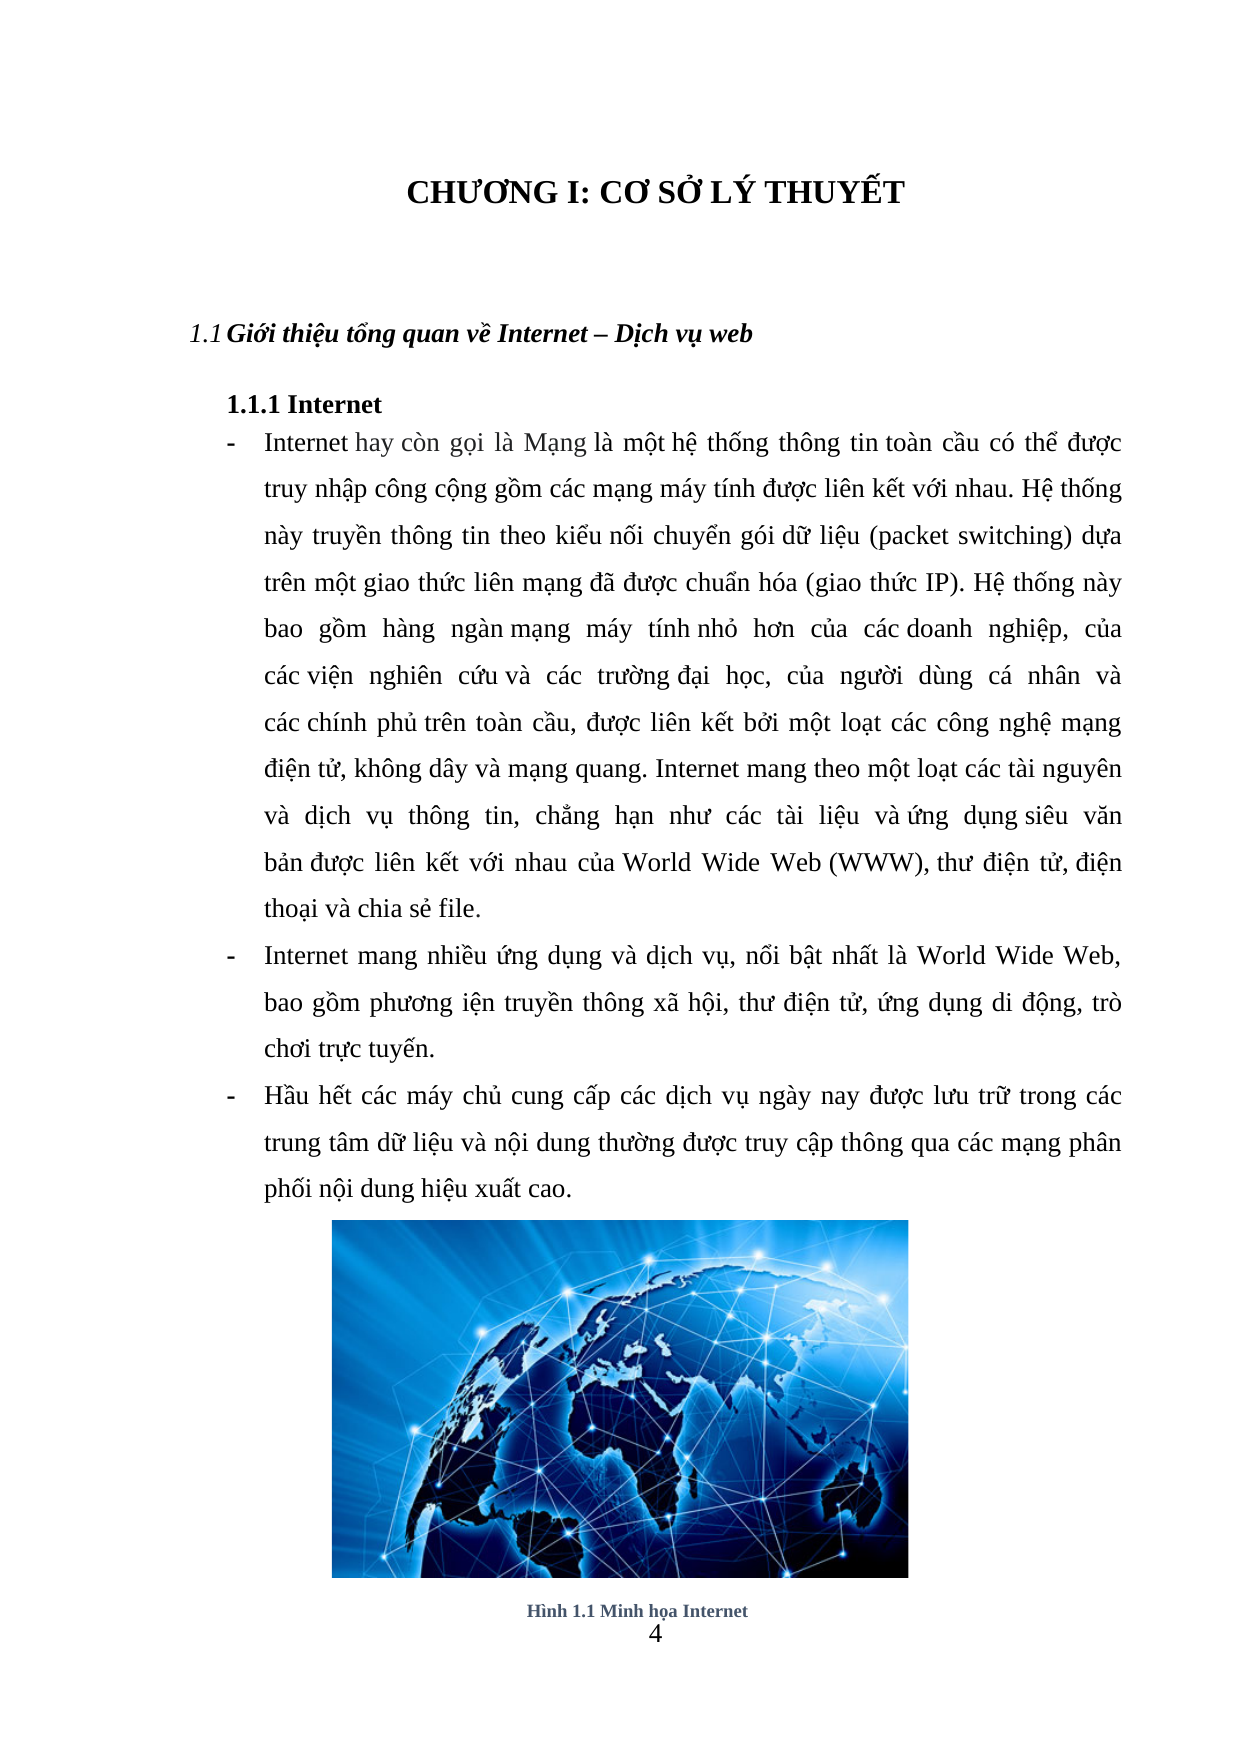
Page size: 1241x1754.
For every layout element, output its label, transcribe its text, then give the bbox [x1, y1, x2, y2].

subtitle 1.1.1 Internet [189, 388, 1122, 419]
list Internet mang nhiều ứng dụng và dịch vụ, nổi bật nhất là World Wide Web, bao gồm phương iện truyền thông xã hội, thư điện tử, ứng dụng di động, trò chơi trực tuyến. [226, 939, 1122, 1064]
picture [331, 1220, 909, 1578]
list Internet hay còn gọi là Mạng là một hệ thống thông tin toàn cầu có thể được truy nhập công cộng gồm các mạng máy tính được liên kết với nhau. Hệ thống này truyền thông tin theo kiểu nối chuyển gói dữ liệu (packet switching) dựa trên một giao thức liên mạng đã được chuẩn hóa (giao thức IP). Hệ thống này bao gồm hàng ngàn mạng máy tính nhỏ hơn của các doanh nghiệp, của các viện nghiên cứu và các trường đại học, của người dùng cá nhân và các chính phủ trên toàn cầu, được liên kết bởi một loạt các công nghệ mạng điện tử, không dây và mạng quang. Internet mang theo một loạt các tài nguyên và dịch vụ thông tin, chẳng hạn như các tài liệu và ứng dụng siêu văn bản được liên kết với nhau của World Wide Web (WWW), thư điện tử, điện thoại và chia sẻ file. [226, 426, 1122, 924]
subtitle CHƯƠNG I: CƠ SỞ LÝ THUYẾT [189, 173, 1122, 211]
subtitle Giới thiệu tổng quan về Internet – Dịch vụ web [189, 317, 1122, 348]
picture [900, 1220, 909, 1226]
list Hầu hết các máy chủ cung cấp các dịch vụ ngày nay được lưu trữ trong các trung tâm dữ liệu và nội dung thường được truy cập thông qua các mạng phân phối nội dung hiệu xuất cao. [226, 1079, 1122, 1204]
